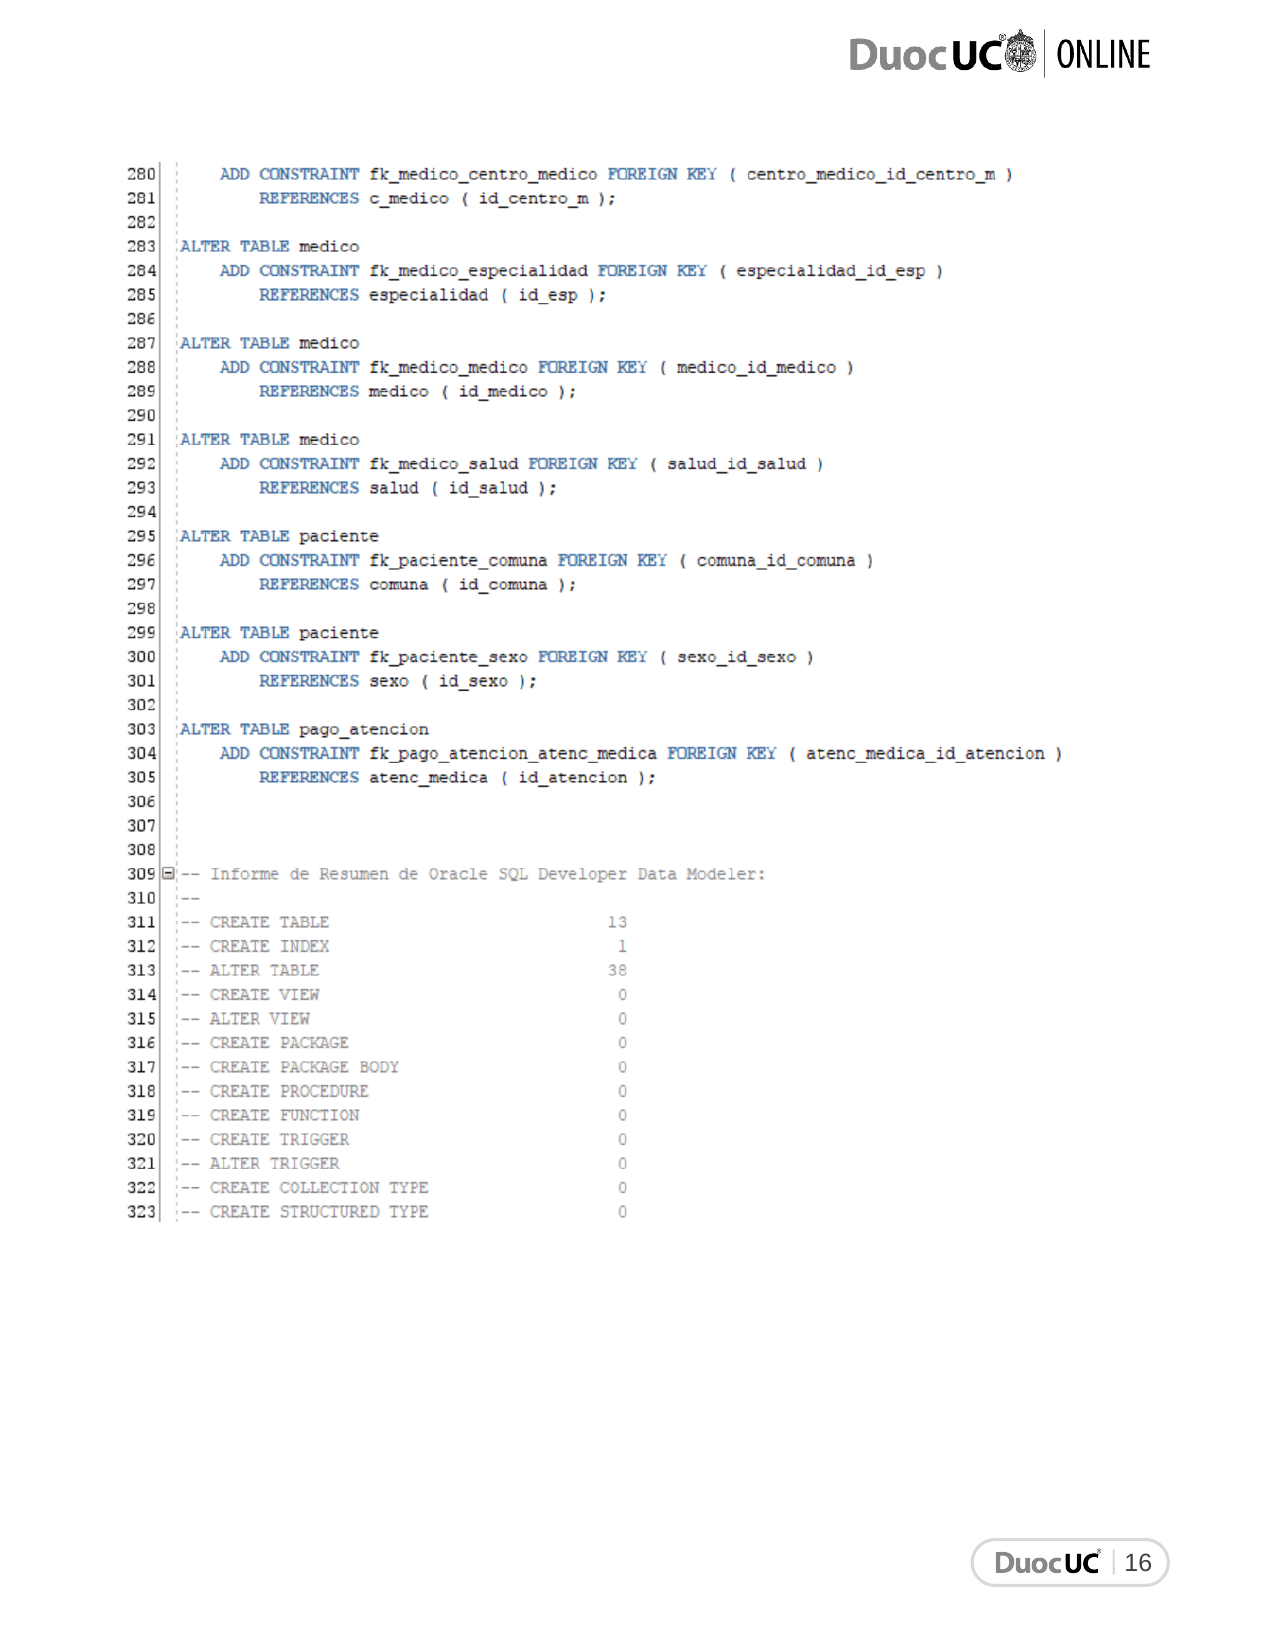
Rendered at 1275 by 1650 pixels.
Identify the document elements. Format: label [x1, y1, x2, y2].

picture [830, 3, 1170, 96]
picture [118, 162, 1152, 1222]
picture [982, 1542, 1115, 1583]
